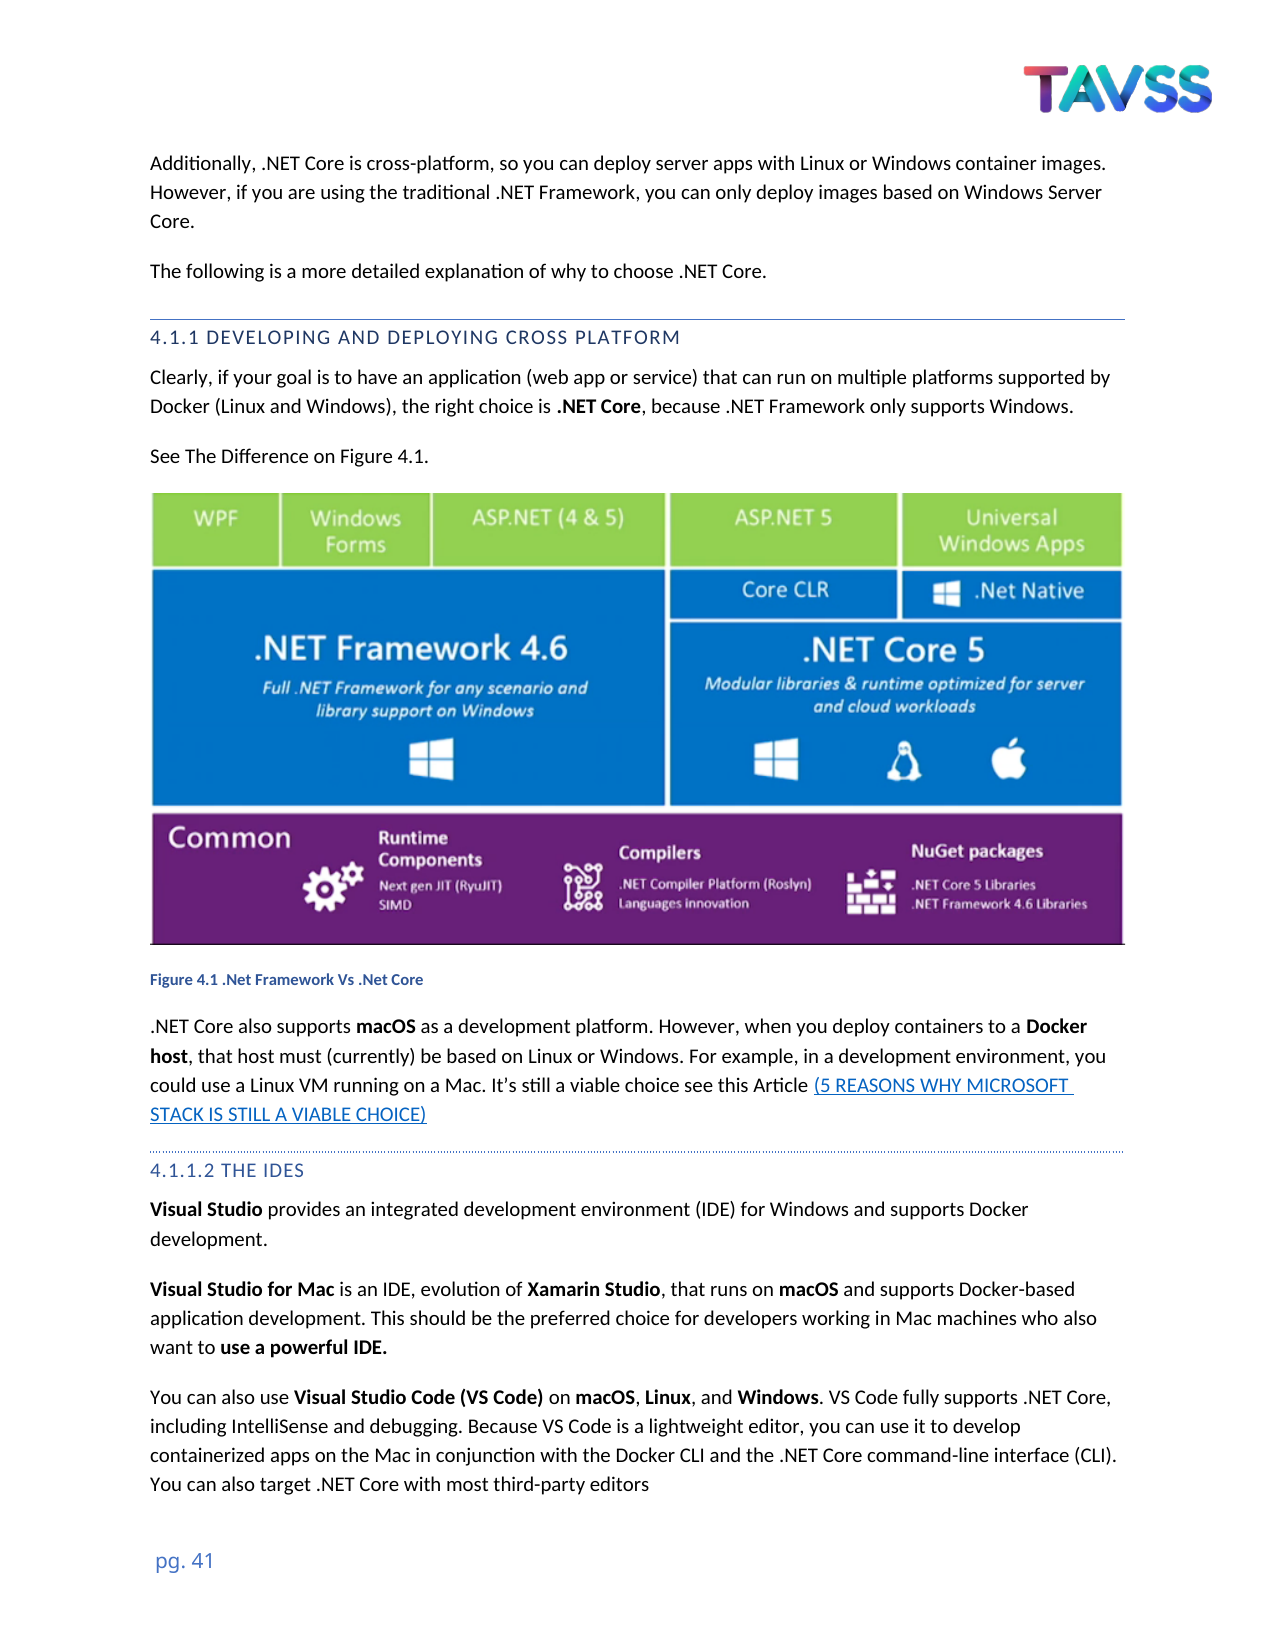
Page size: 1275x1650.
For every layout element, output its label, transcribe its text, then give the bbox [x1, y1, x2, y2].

text Visual Studio for Mac is an IDE, evolution of Xamarin Studio, that runs on macOS and supports Docker-based application development. This should be the preferred choice for developers working in Mac machines who also want to use a powerful IDE. [150, 1276, 1125, 1359]
text Clearly, if your goal is to have an application (web app or service) that can run on multiple platforms supported by Docker (Linux and Windows), the right choice is .NET Core, because .NET Framework only supports Windows. [150, 364, 1125, 419]
subtitle 4.1.1 Developing and deploying cross platform [150, 320, 1125, 350]
text See The Difference on Figure 4.1. [150, 443, 1125, 469]
subtitle 4.1.1.2 The IDEs [150, 1151, 1125, 1182]
text Additionally, .NET Core is cross-platform, so you can deploy server apps with Linux or Windows container images. However, if you are using the traditional .NET Framework, you can only deploy images based on Windows Server Core. [150, 150, 1125, 234]
picture [150, 493, 1125, 945]
text Figure 4.1 .Net Framework Vs .Net Core [150, 969, 1125, 990]
picture [1002, 41, 1236, 135]
text The following is a more detailed explanation of why to choose .NET Core. [150, 258, 1125, 284]
text .NET Core also supports macOS as a development platform. However, when you deploy containers to a Docker host, that host must (currently) be based on Linux or Windows. For example, in a development environment, you could use a Linux VM running on a Mac. It’s still a viable choice see this Article (5 REASONS WHY MICROSOFT STACK IS STILL A VIABLE CHOICE) [150, 1014, 1125, 1127]
text You can also use Visual Studio Code (VS Code) on macOS, Linux, and Windows. VS Code fully supports .NET Core, including IntelliSense and debugging. Because VS Code is a lightweight editor, you can use it to develop containerized apps on the Mac in conjunction with the Docker CLI and the .NET Core command-line interface (CLI). You can also target .NET Core with most third-party editors [150, 1384, 1125, 1497]
text Visual Studio provides an integrated development environment (IDE) for Windows and supports Docker development. [150, 1197, 1125, 1251]
